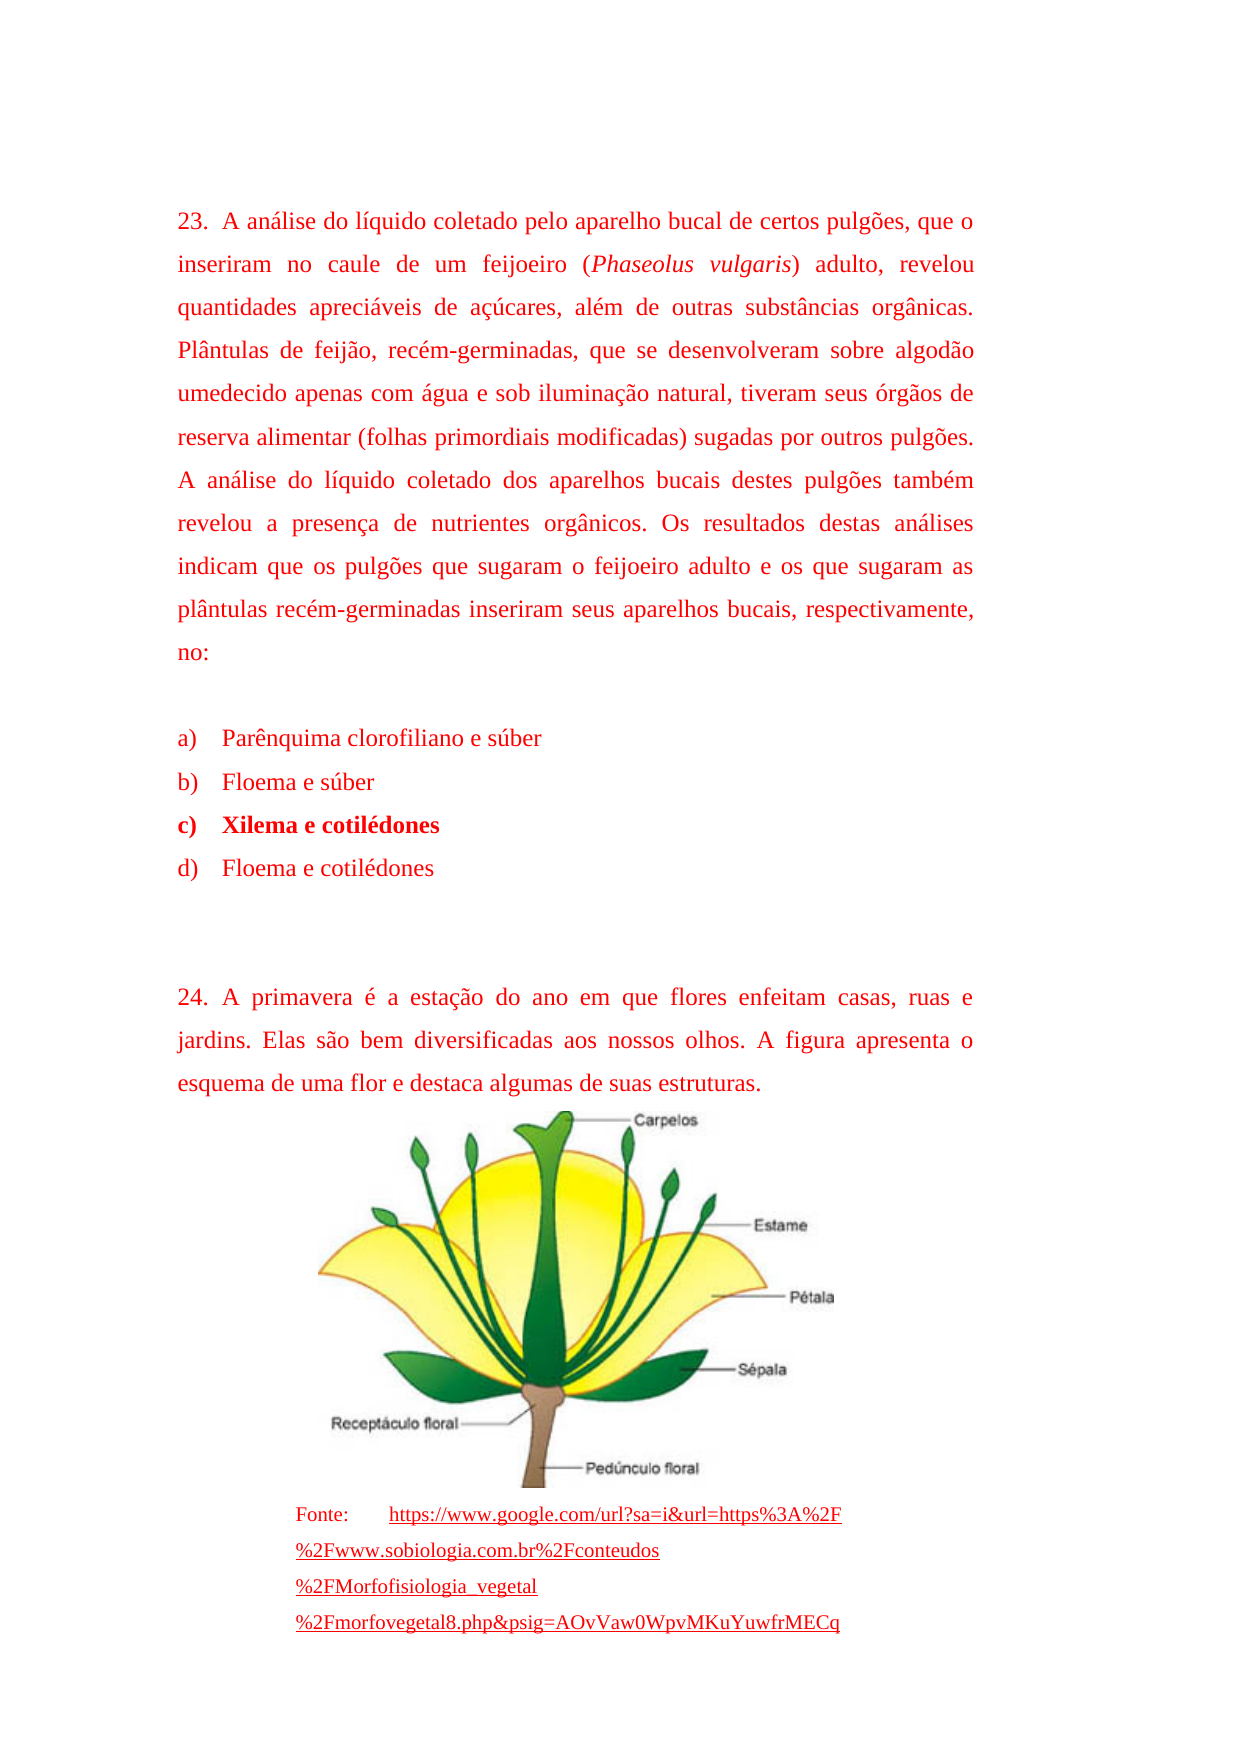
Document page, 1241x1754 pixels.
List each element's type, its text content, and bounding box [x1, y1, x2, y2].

list Parênquima clorofiliano e súber [177, 723, 974, 752]
list A análise do líquido coletado pelo aparelho bucal de certos pulgões, que o inseriram no caule de um feijoeiro (Phaseolus vulgaris) adulto, revelou quantidades apreciáveis de açúcares, além de outras substâncias orgânicas. Plântulas de feijão, recém-germinadas, que se desenvolveram sobre algodão umedecido apenas com água e sob iluminação natural, tiveram seus órgãos de reserva alimentar (folhas primordiais modificadas) sugadas por outros pulgões. A análise do líquido coletado dos aparelhos bucais destes pulgões também revelou a presença de nutrientes orgânicos. Os resultados destas análises indicam que os pulgões que sugaram o feijoeiro adulto e os que sugaram as plântulas recém-germinadas inseriram seus aparelhos bucais, respectivamente, no: [177, 206, 974, 666]
list Floema e cotilédones [177, 853, 974, 882]
list A primavera é a estação do ano em que flores enfeitam casas, ruas e jardins. Elas são bem diversificadas aos nossos olhos. A figura apresenta o esquema de uma flor e destaca algumas de suas estruturas. [177, 982, 974, 1097]
picture [318, 1111, 834, 1488]
list Floema e súber [177, 767, 974, 795]
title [295, 1502, 842, 1634]
list Xilema e cotilédones [177, 810, 974, 838]
